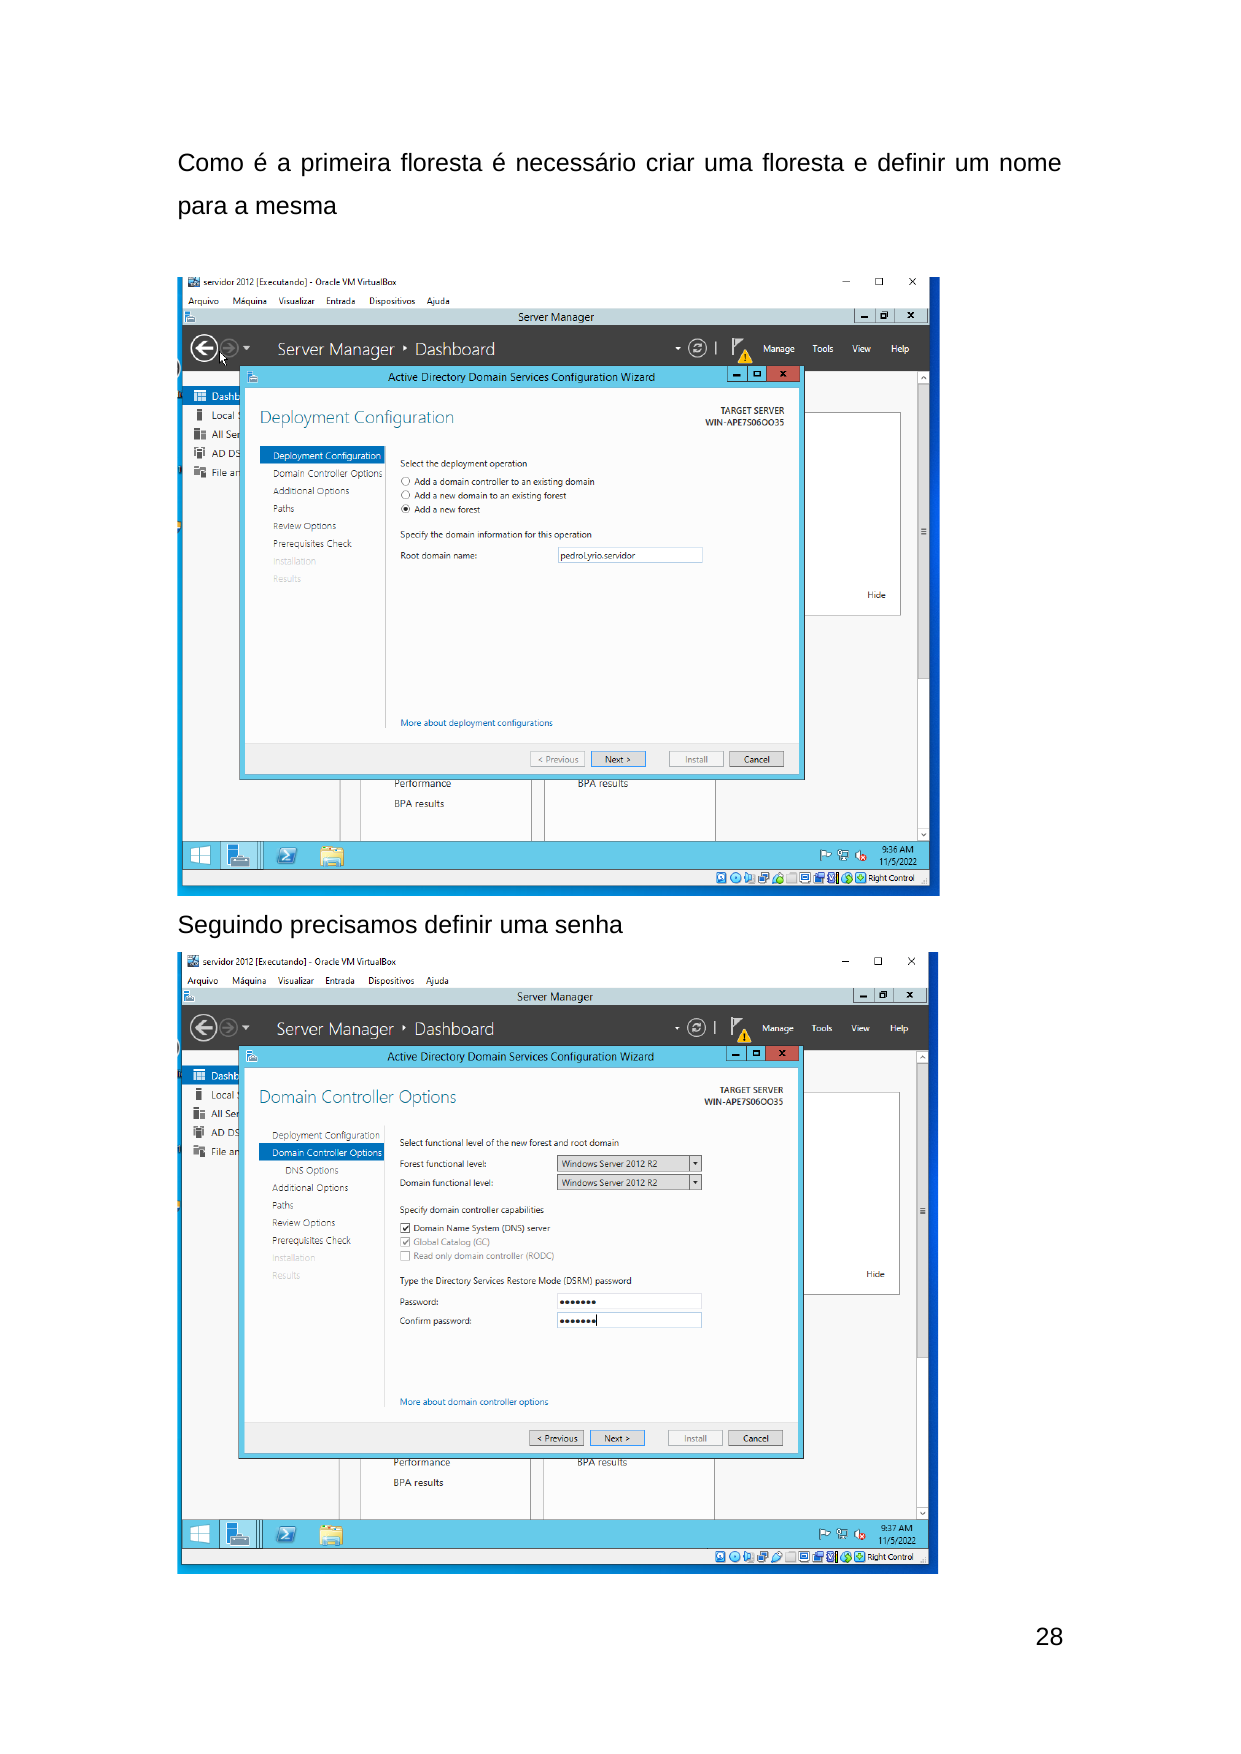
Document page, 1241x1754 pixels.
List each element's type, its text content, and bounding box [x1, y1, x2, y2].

text Seguindo precisamos definir uma senha [177, 909, 1063, 938]
picture [177, 277, 940, 896]
picture [177, 952, 939, 1574]
text Como é a primeira floresta é necessário criar uma floresta e definir um nome para a mesma [177, 148, 1063, 219]
